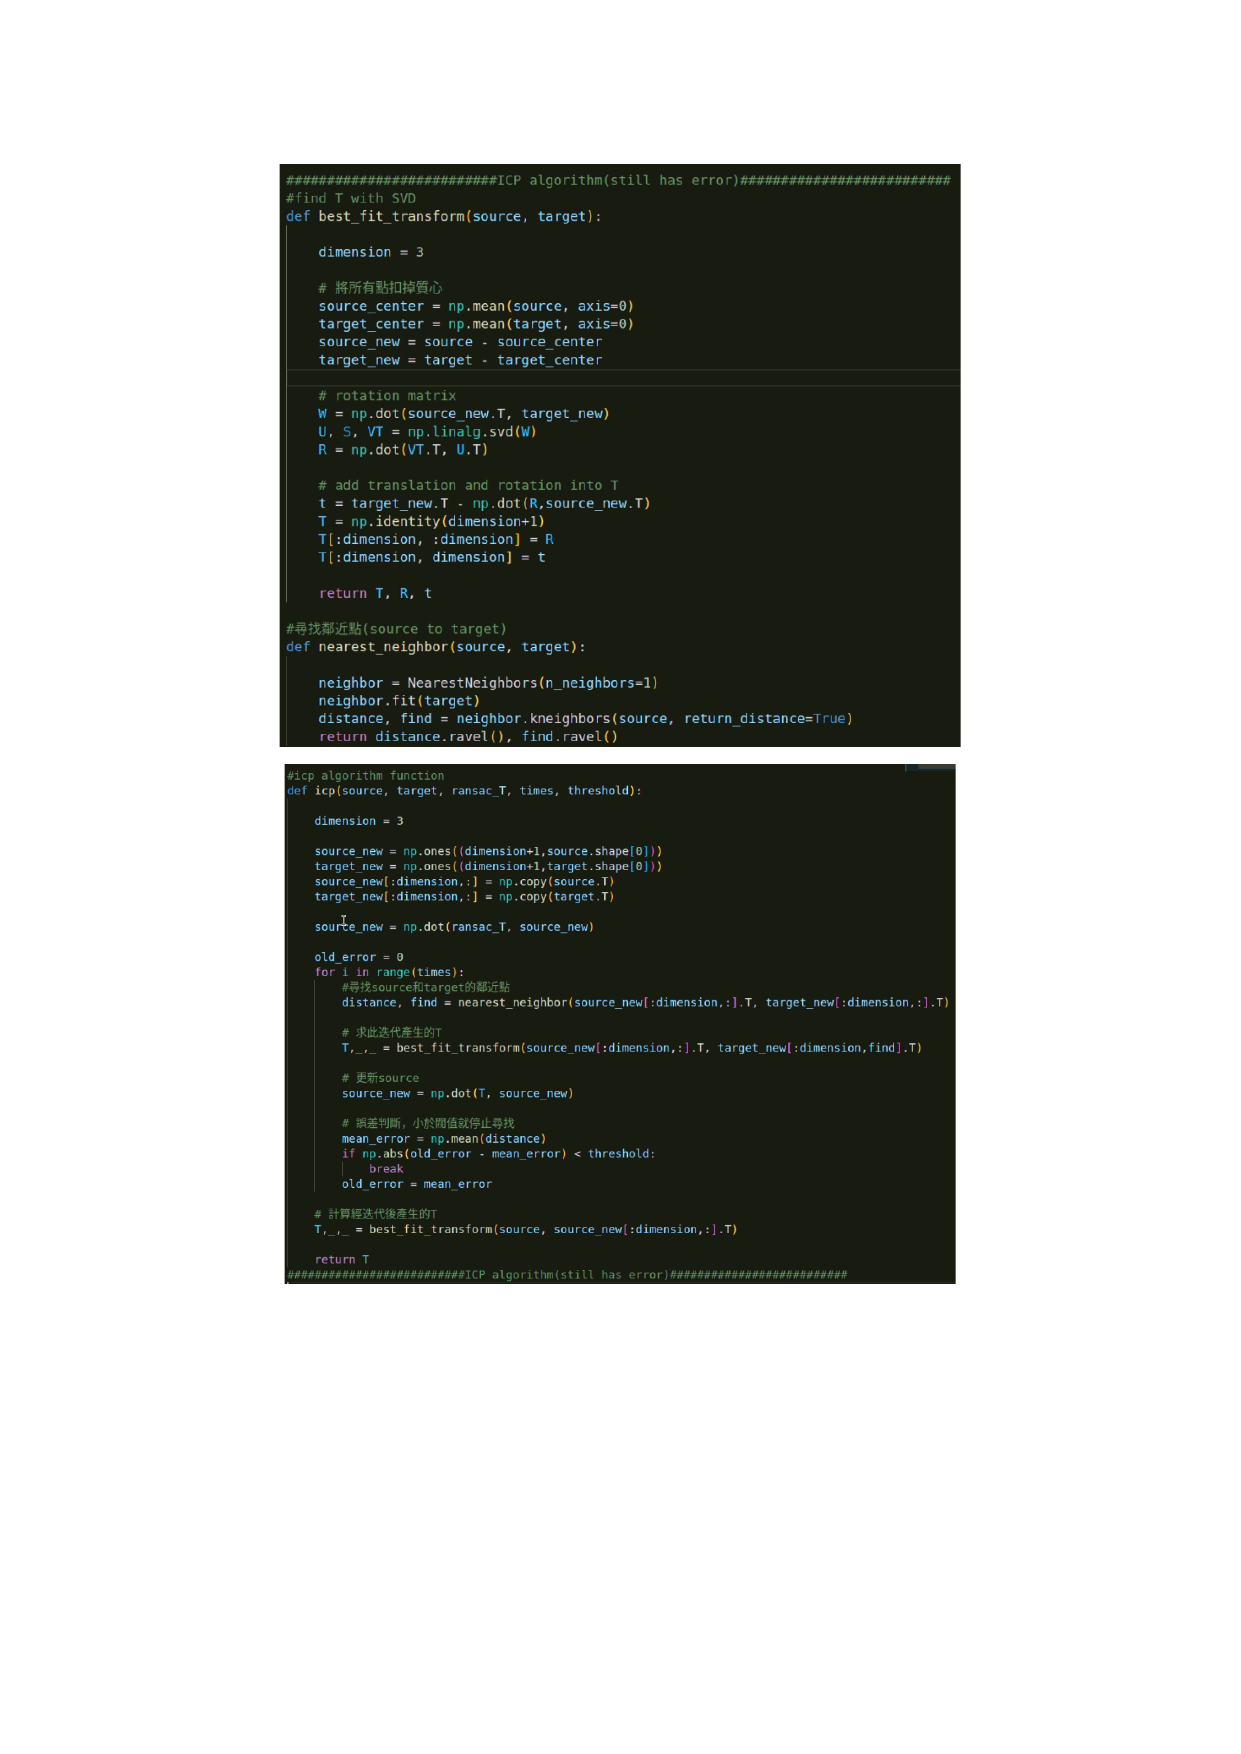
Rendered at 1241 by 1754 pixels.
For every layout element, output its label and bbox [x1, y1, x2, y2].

picture [284, 764, 956, 1284]
picture [279, 164, 961, 747]
